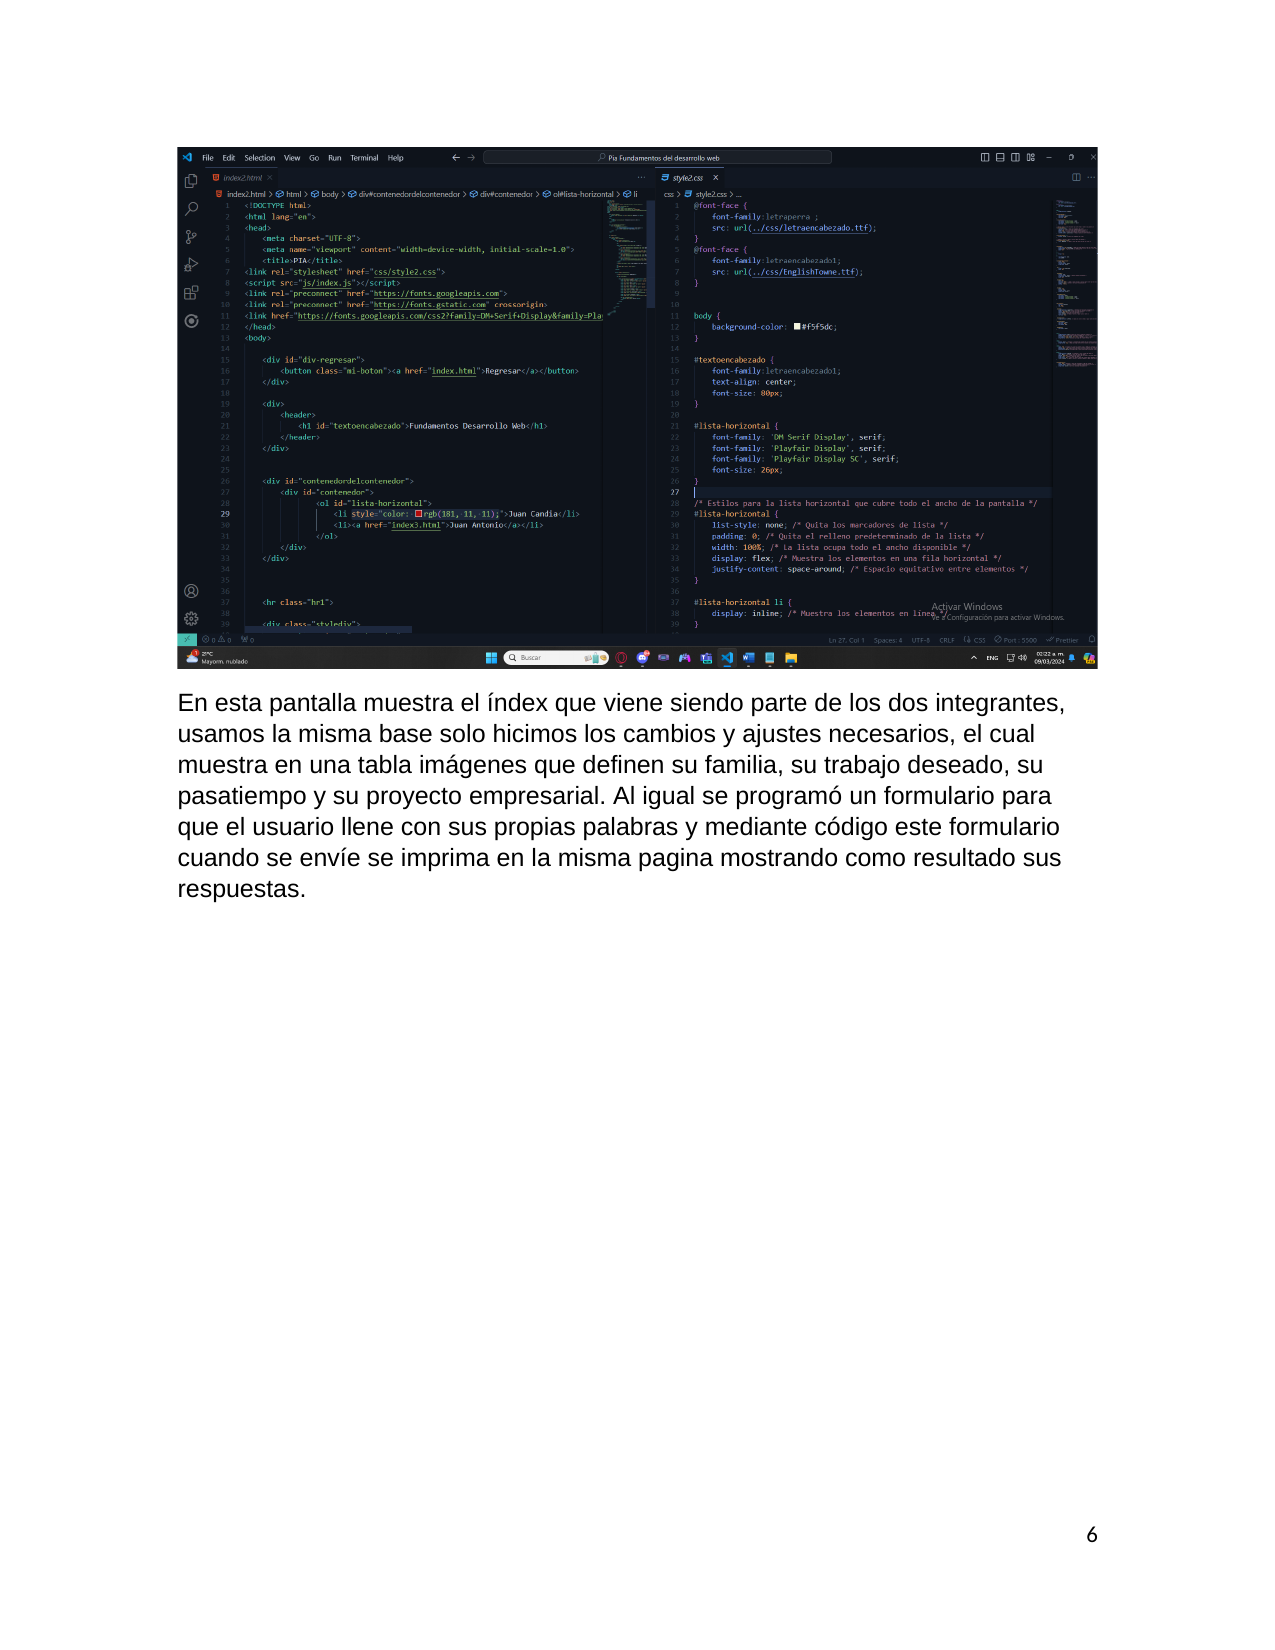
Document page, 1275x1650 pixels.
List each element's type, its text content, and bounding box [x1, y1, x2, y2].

text En esta pantalla muestra el índex que viene siendo parte de los dos integrantes, usamos la misma base solo hicimos los cambios y ajustes necesarios, el cual muestra en una tabla imágenes que definen su familia, su trabajo deseado, su pasatiempo y su proyecto empresarial. Al igual se programó un formulario para que el usuario llene con sus propias palabras y mediante código este formulario cuando se envíe se imprima en la misma pagina mostrando como resultado sus respuestas. [177, 688, 1098, 903]
picture [177, 147, 1098, 669]
